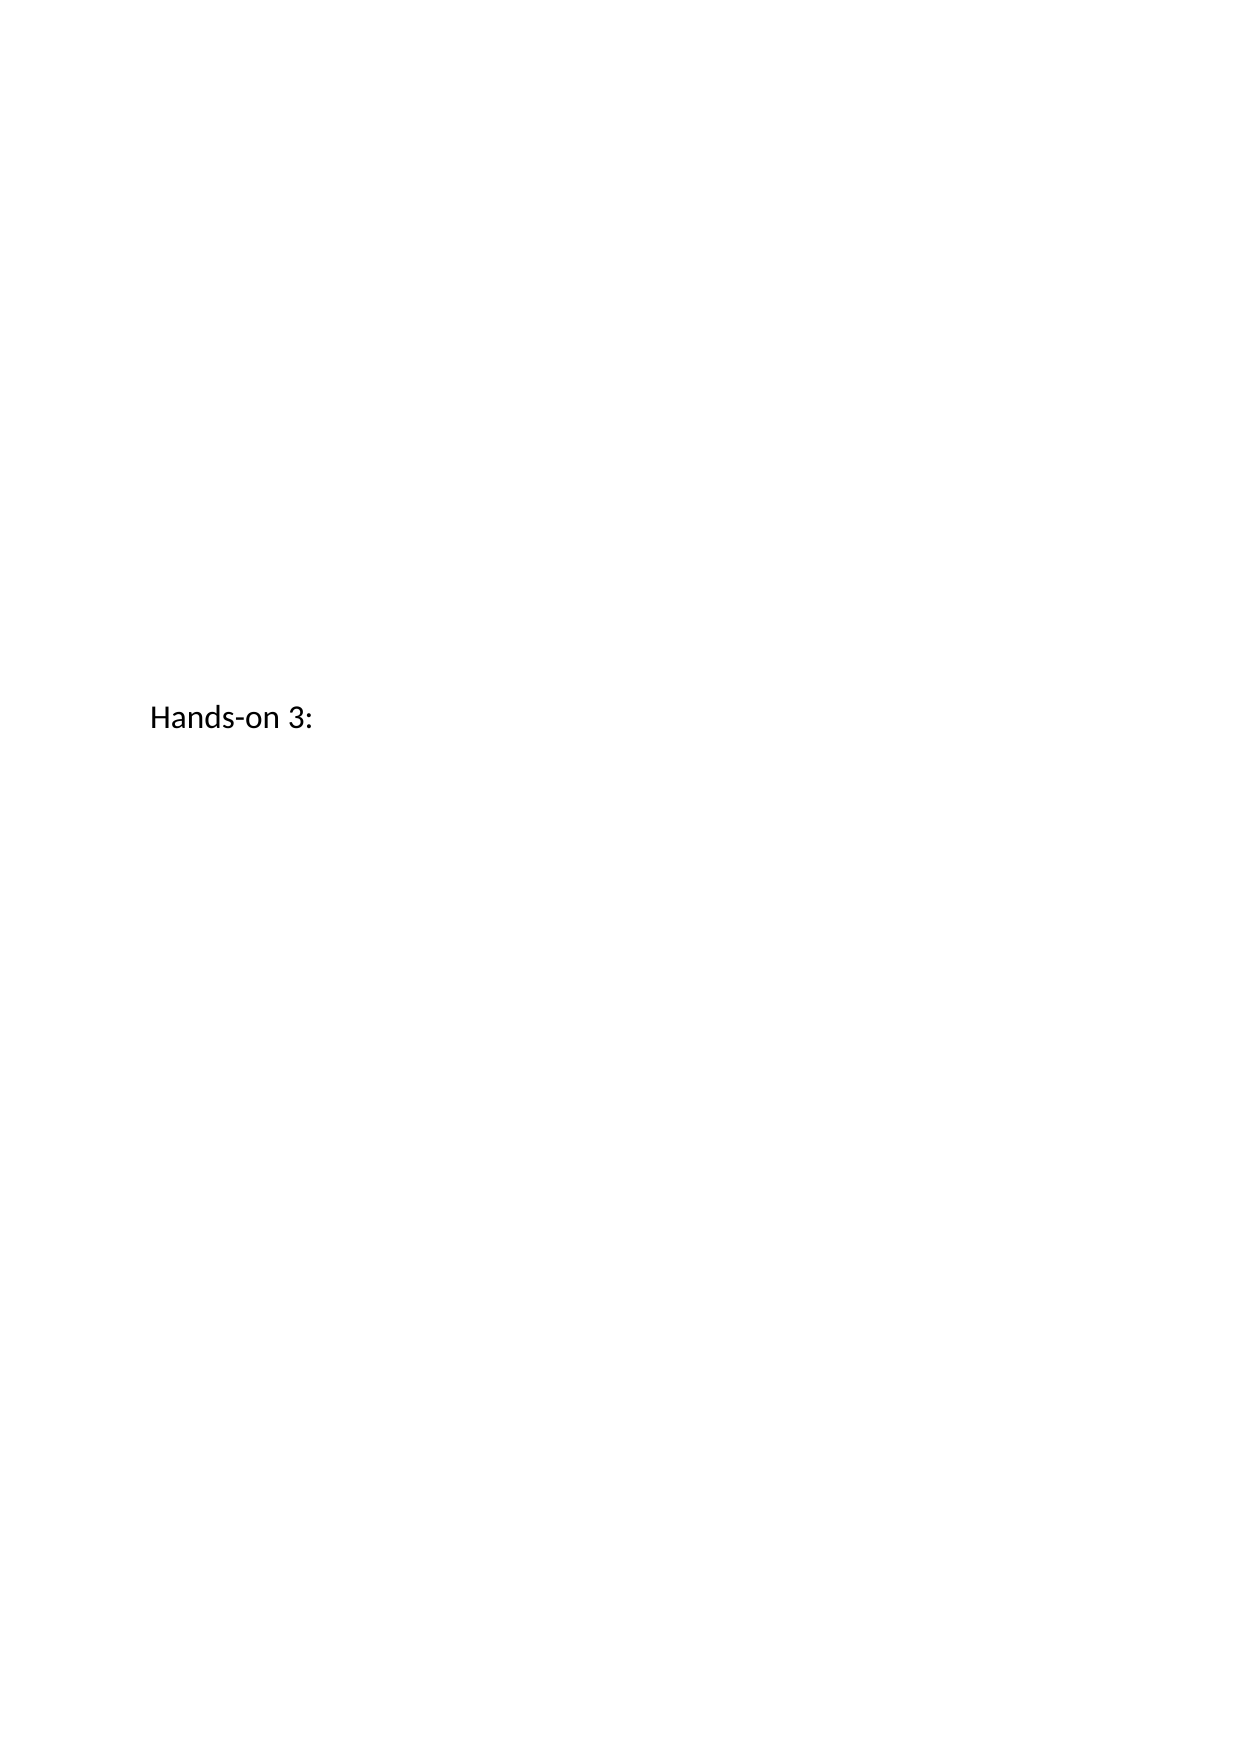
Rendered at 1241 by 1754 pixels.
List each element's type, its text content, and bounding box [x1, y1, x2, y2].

text Hands-on 3: [150, 696, 1090, 736]
